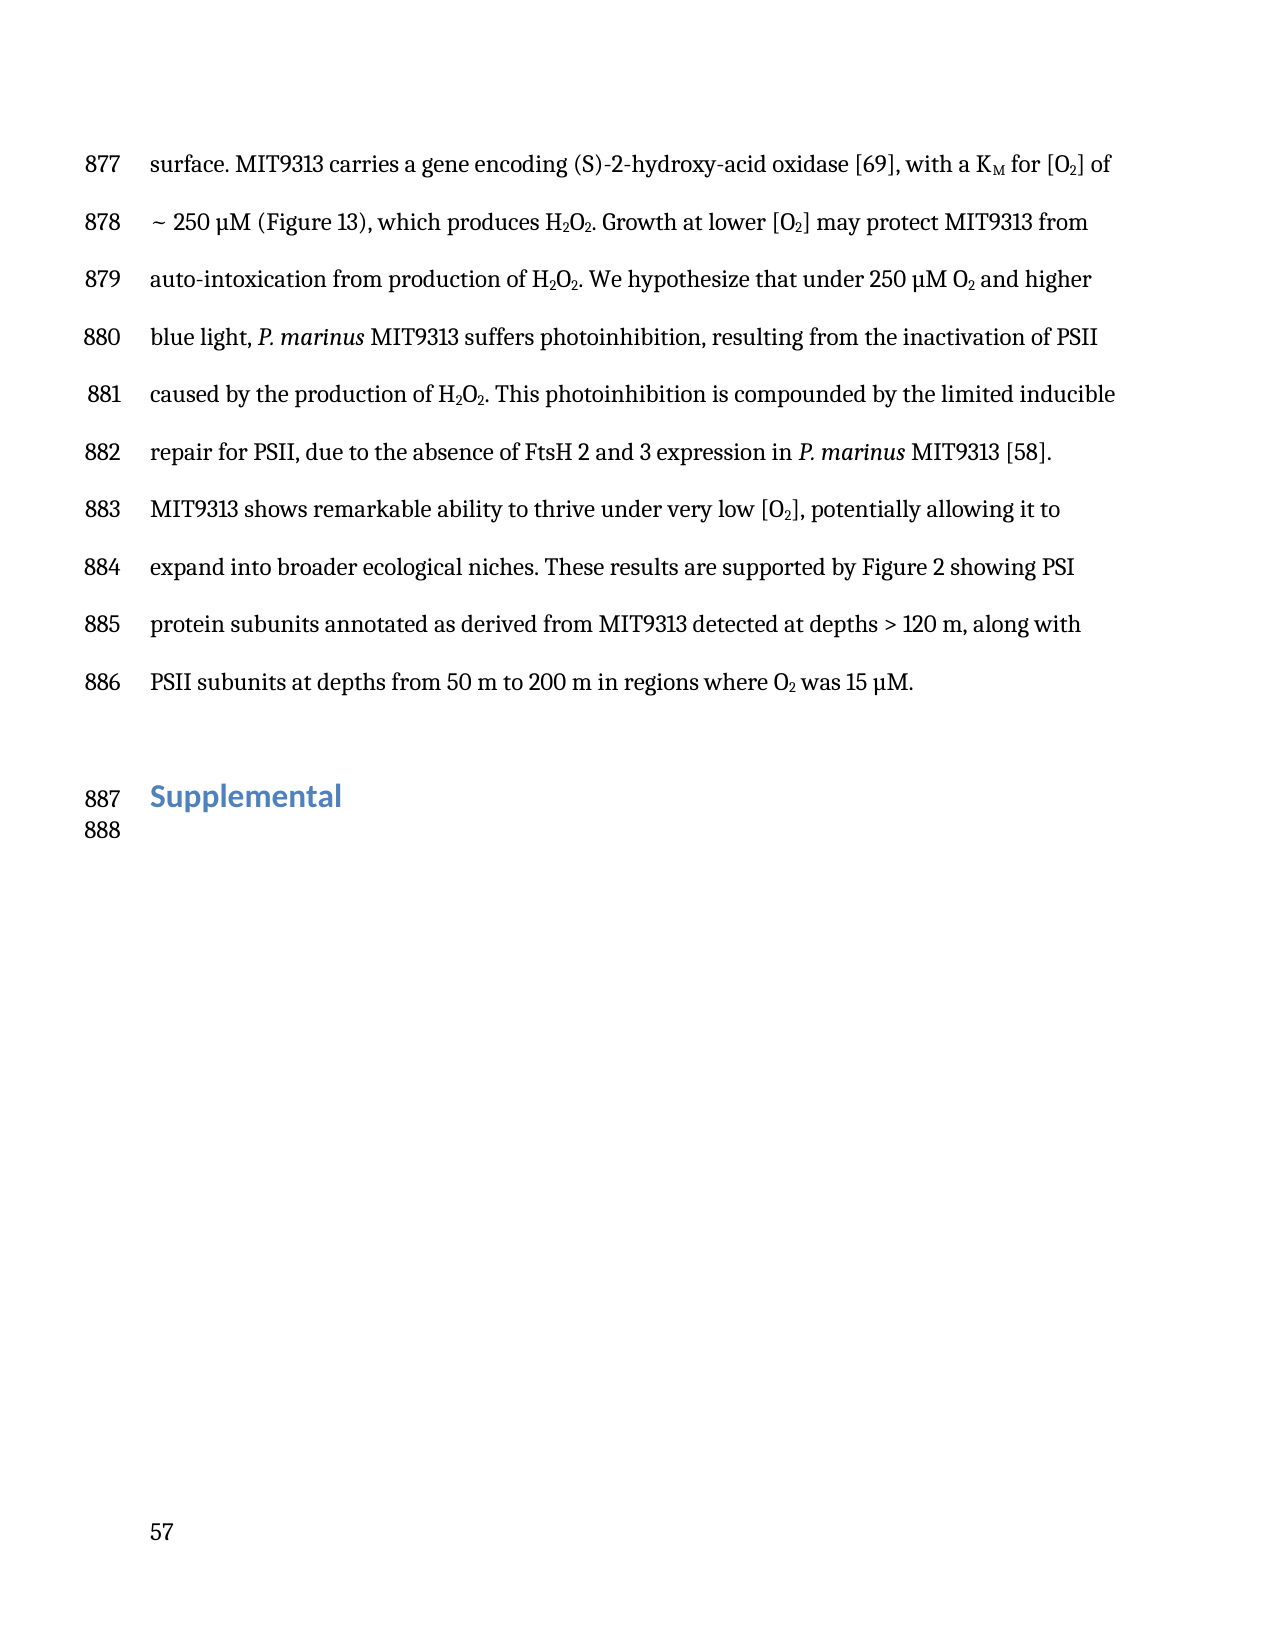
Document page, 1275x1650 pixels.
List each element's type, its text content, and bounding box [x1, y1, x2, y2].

subtitle Supplemental [150, 775, 1125, 816]
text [150, 150, 1125, 696]
